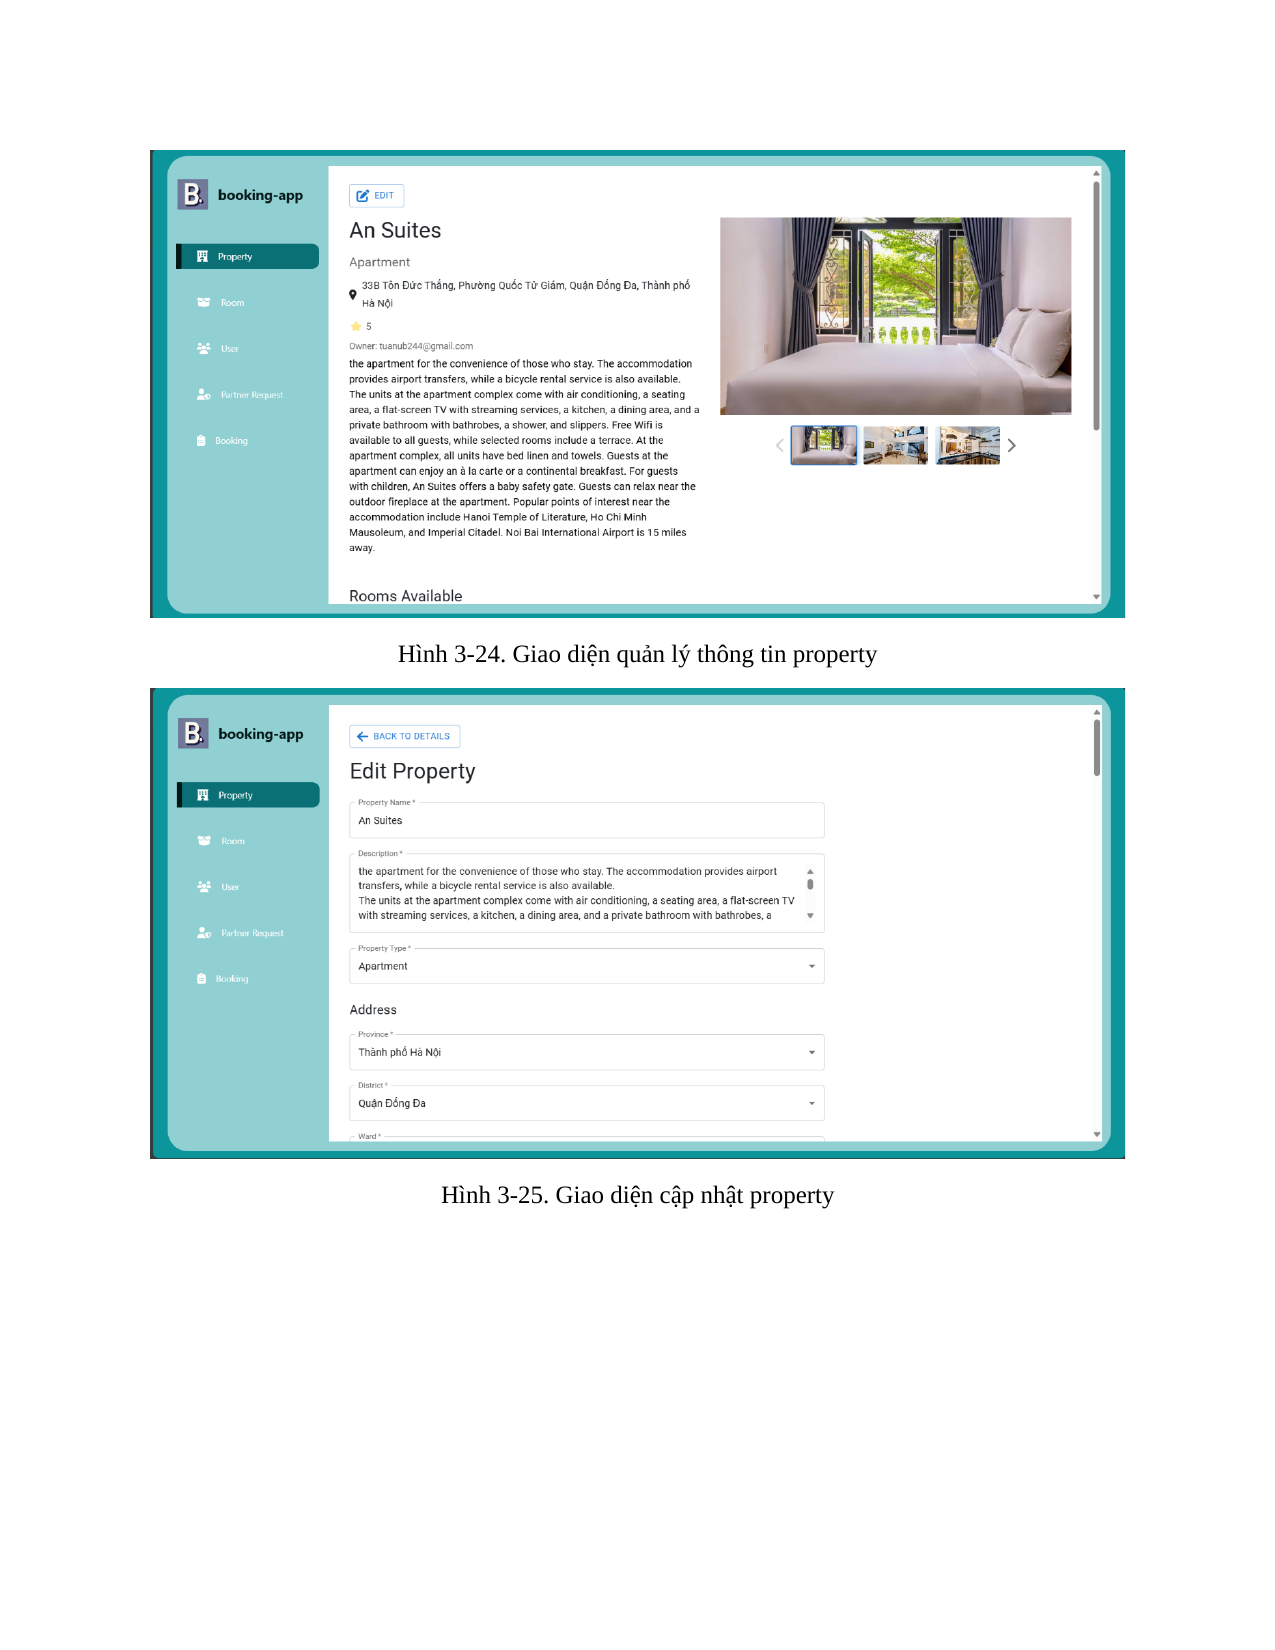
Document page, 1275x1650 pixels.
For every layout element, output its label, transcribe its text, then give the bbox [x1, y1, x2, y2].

picture [150, 150, 1125, 618]
picture [150, 688, 1125, 1159]
